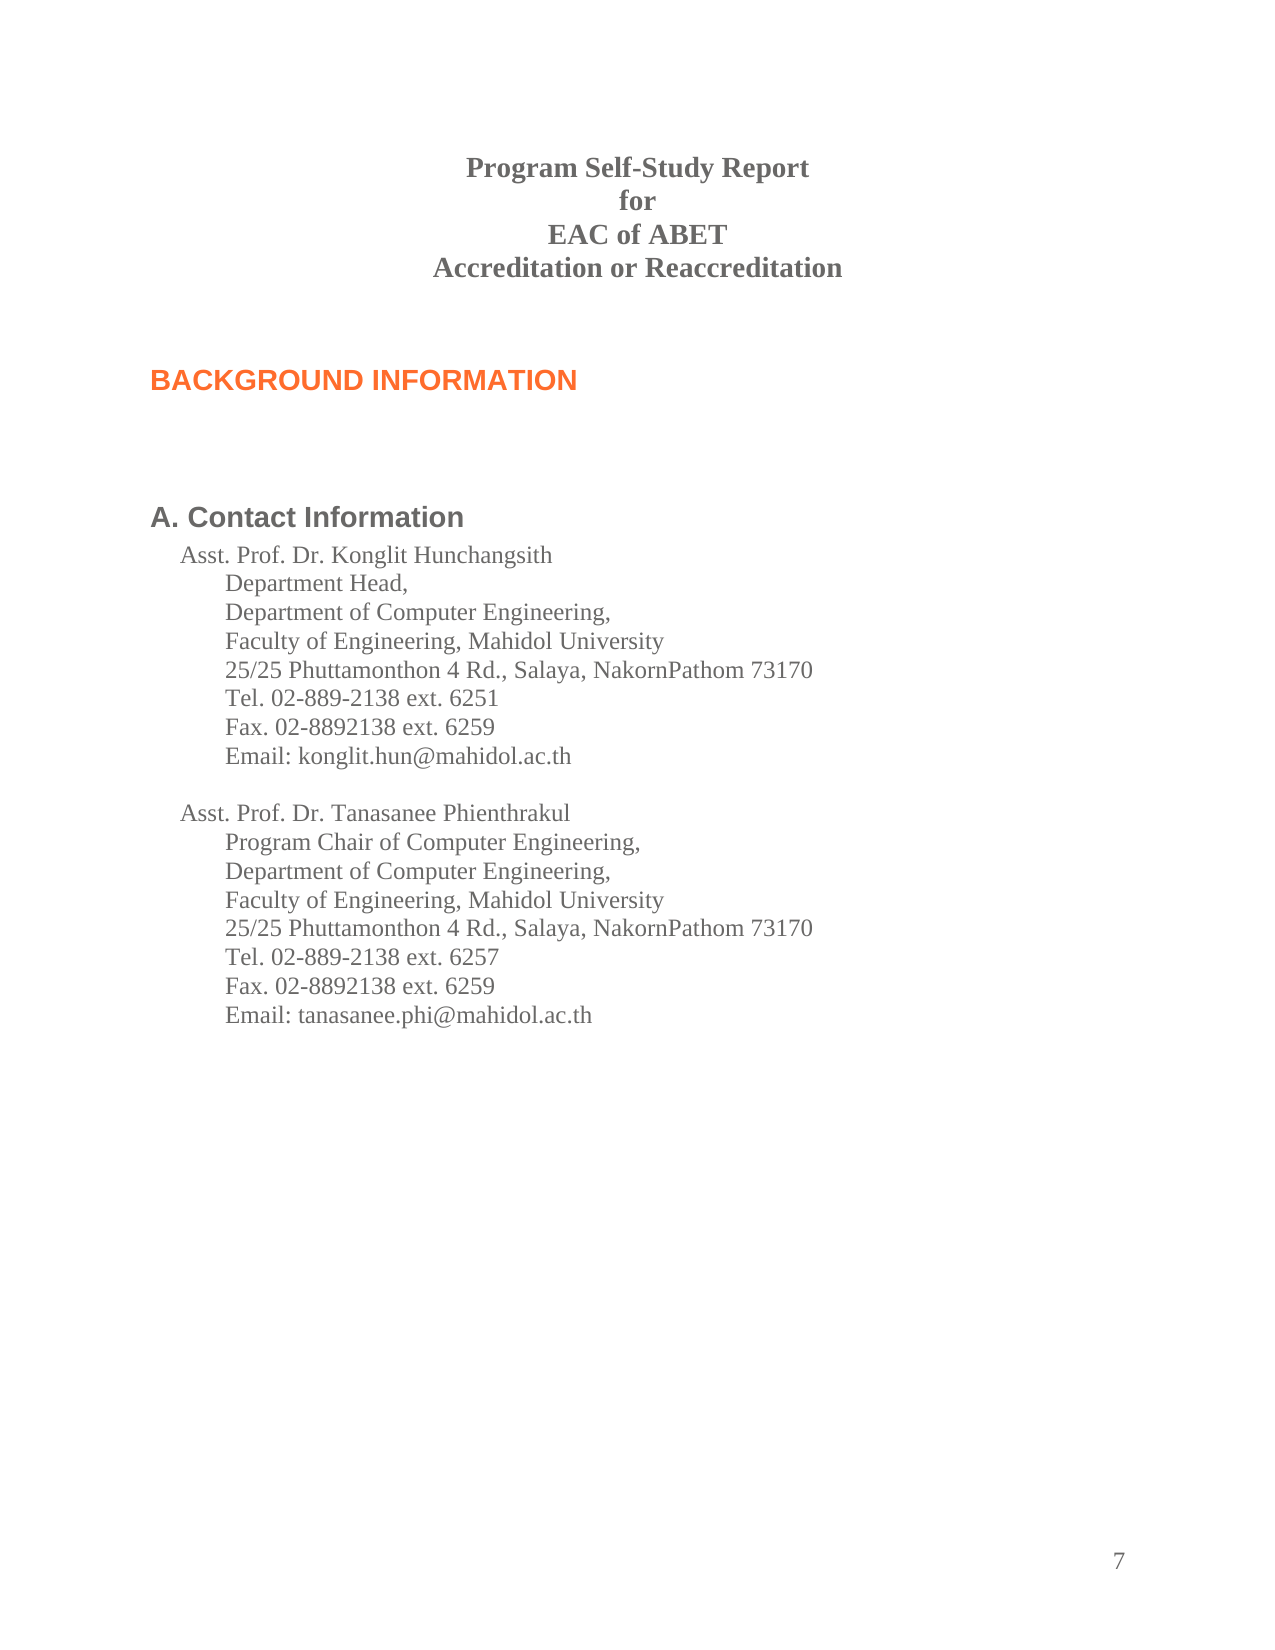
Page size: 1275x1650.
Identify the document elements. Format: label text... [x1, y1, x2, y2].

text Program Chair of Computer Engineering, [150, 827, 1125, 856]
text Department Head, [150, 568, 1125, 597]
text Faculty of Engineering, Mahidol University [150, 626, 1125, 655]
text Email: konglit.hun@mahidol.ac.th [150, 741, 1125, 770]
text 25/25 Phuttamonthon 4 Rd., Salaya, NakornPathom 73170 [150, 655, 1125, 683]
text Tel. 02-889-2138 ext. 6251 [150, 683, 1125, 712]
text Fax. 02-8892138 ext. 6259 [150, 712, 1125, 741]
text Department of Computer Engineering, [150, 856, 1125, 885]
text Asst. Prof. Dr. Konglit Hunchangsith [150, 540, 1125, 568]
text 25/25 Phuttamonthon 4 Rd., Salaya, NakornPathom 73170 [150, 913, 1125, 942]
text Asst. Prof. Dr. Tanasanee Phienthrakul [150, 798, 1125, 827]
text Tel. 02-889-2138 ext. 6257 [150, 942, 1125, 971]
text for EAC of ABET Accreditation or Reaccreditation [150, 183, 1125, 313]
text Email: tanasanee.phi@mahidol.ac.th [150, 1000, 1125, 1028]
subtitle BACKGROUND INFORMATION [150, 363, 1125, 396]
text Department of Computer Engineering, [150, 597, 1125, 626]
subtitle Contact Information [150, 500, 1125, 533]
text Faculty of Engineering, Mahidol University [150, 885, 1125, 913]
text Program Self-Study Report [150, 150, 1125, 183]
text Fax. 02-8892138 ext. 6259 [150, 971, 1125, 1000]
